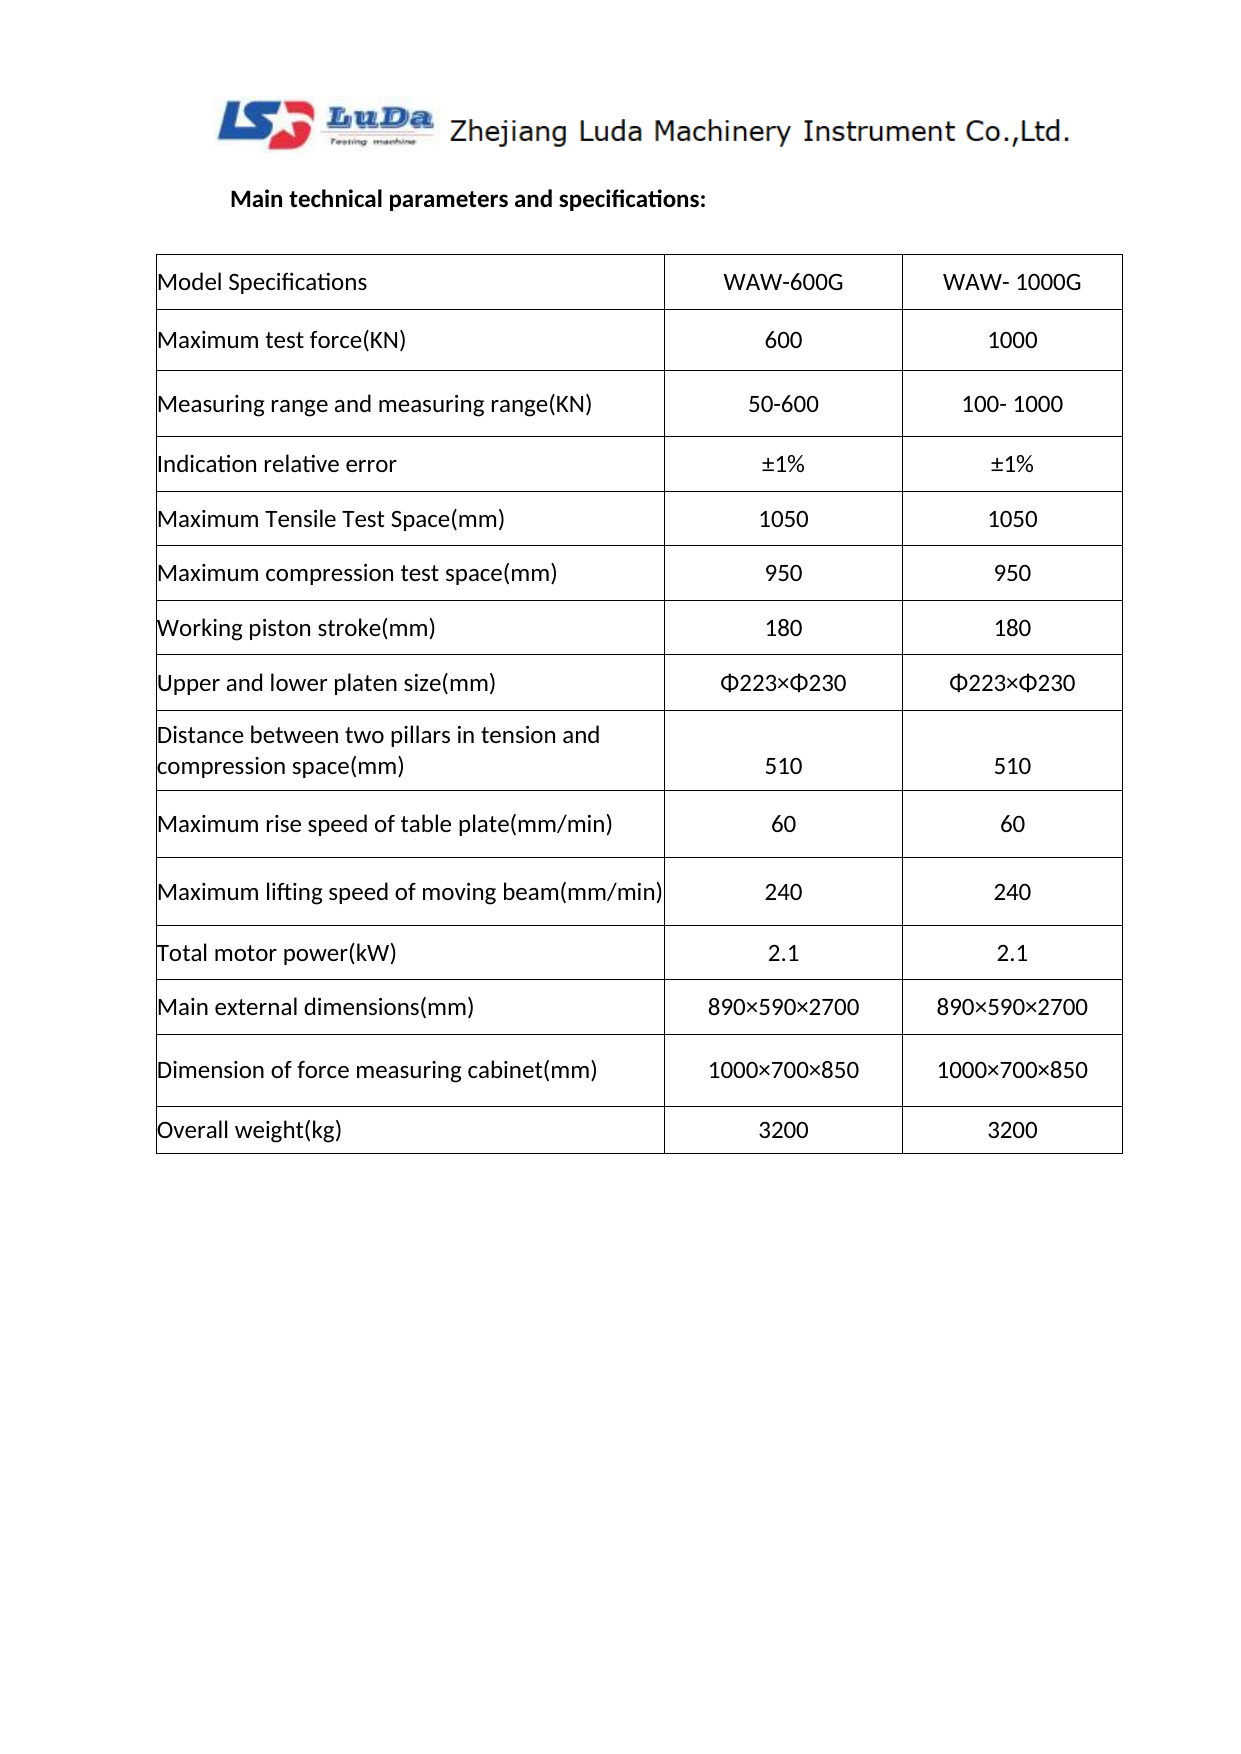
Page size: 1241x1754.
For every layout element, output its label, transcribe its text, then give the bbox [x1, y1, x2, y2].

table_cell Upper and lower platen size(mm) [157, 655, 664, 710]
table_cell Maximum rise speed of table plate(mm/min) [157, 791, 664, 857]
table_cell 3200 [665, 1107, 902, 1153]
table_cell 1050 [903, 492, 1122, 545]
table_cell Total motor power(kW) [157, 926, 664, 979]
table_cell Φ223×Φ230 [665, 655, 902, 710]
table_cell 240 [903, 858, 1122, 924]
table_cell Working piston stroke(mm) [157, 601, 664, 654]
table_cell 600 [665, 310, 902, 369]
table_header WAW-600G [665, 255, 902, 308]
table_cell ±1% [903, 437, 1122, 491]
table_cell 180 [665, 601, 902, 654]
table_cell 510 [903, 711, 1122, 790]
table_cell 100- 1000 [903, 371, 1122, 436]
text Main technical parameters and specifications: [186, 183, 1093, 213]
table_cell Main external dimensions(mm) [157, 980, 664, 1033]
table_cell 950 [665, 546, 902, 599]
table_cell 2.1 [665, 926, 902, 979]
table_cell 60 [903, 791, 1122, 857]
table_cell Maximum compression test space(mm) [157, 546, 664, 599]
table_cell 950 [903, 546, 1122, 599]
table_header Model Specifications [157, 255, 664, 308]
table_cell Maximum lifting speed of moving beam(mm/min) [157, 858, 664, 924]
picture [213, 96, 1082, 164]
table_cell 890×590×2700 [903, 980, 1122, 1033]
table_cell Maximum test force(KN) [157, 310, 664, 369]
table_cell 60 [665, 791, 902, 857]
table_cell 2.1 [903, 926, 1122, 979]
table_cell 1000×700×850 [903, 1035, 1122, 1106]
table_cell 510 [665, 711, 902, 790]
table_cell 180 [903, 601, 1122, 654]
table_cell 240 [665, 858, 902, 924]
table_cell Dimension of force measuring cabinet(mm) [157, 1035, 664, 1106]
table_cell 3200 [903, 1107, 1122, 1153]
table_cell Indication relative error [157, 437, 664, 491]
table_cell 1050 [665, 492, 902, 545]
table_cell 1000×700×850 [665, 1035, 902, 1106]
table_cell ±1% [665, 437, 902, 491]
table_cell Distance between two pillars in tension and compression space(mm) [157, 711, 664, 790]
table_cell Overall weight(kg) [157, 1107, 664, 1153]
table_cell 1000 [903, 310, 1122, 369]
table_cell 50-600 [665, 371, 902, 436]
table_header WAW- 1000G [903, 255, 1122, 308]
table_cell 890×590×2700 [665, 980, 902, 1033]
table_cell Maximum Tensile Test Space(mm) [157, 492, 664, 545]
table_cell Measuring range and measuring range(KN) [157, 371, 664, 436]
table_cell Φ223×Φ230 [903, 655, 1122, 710]
